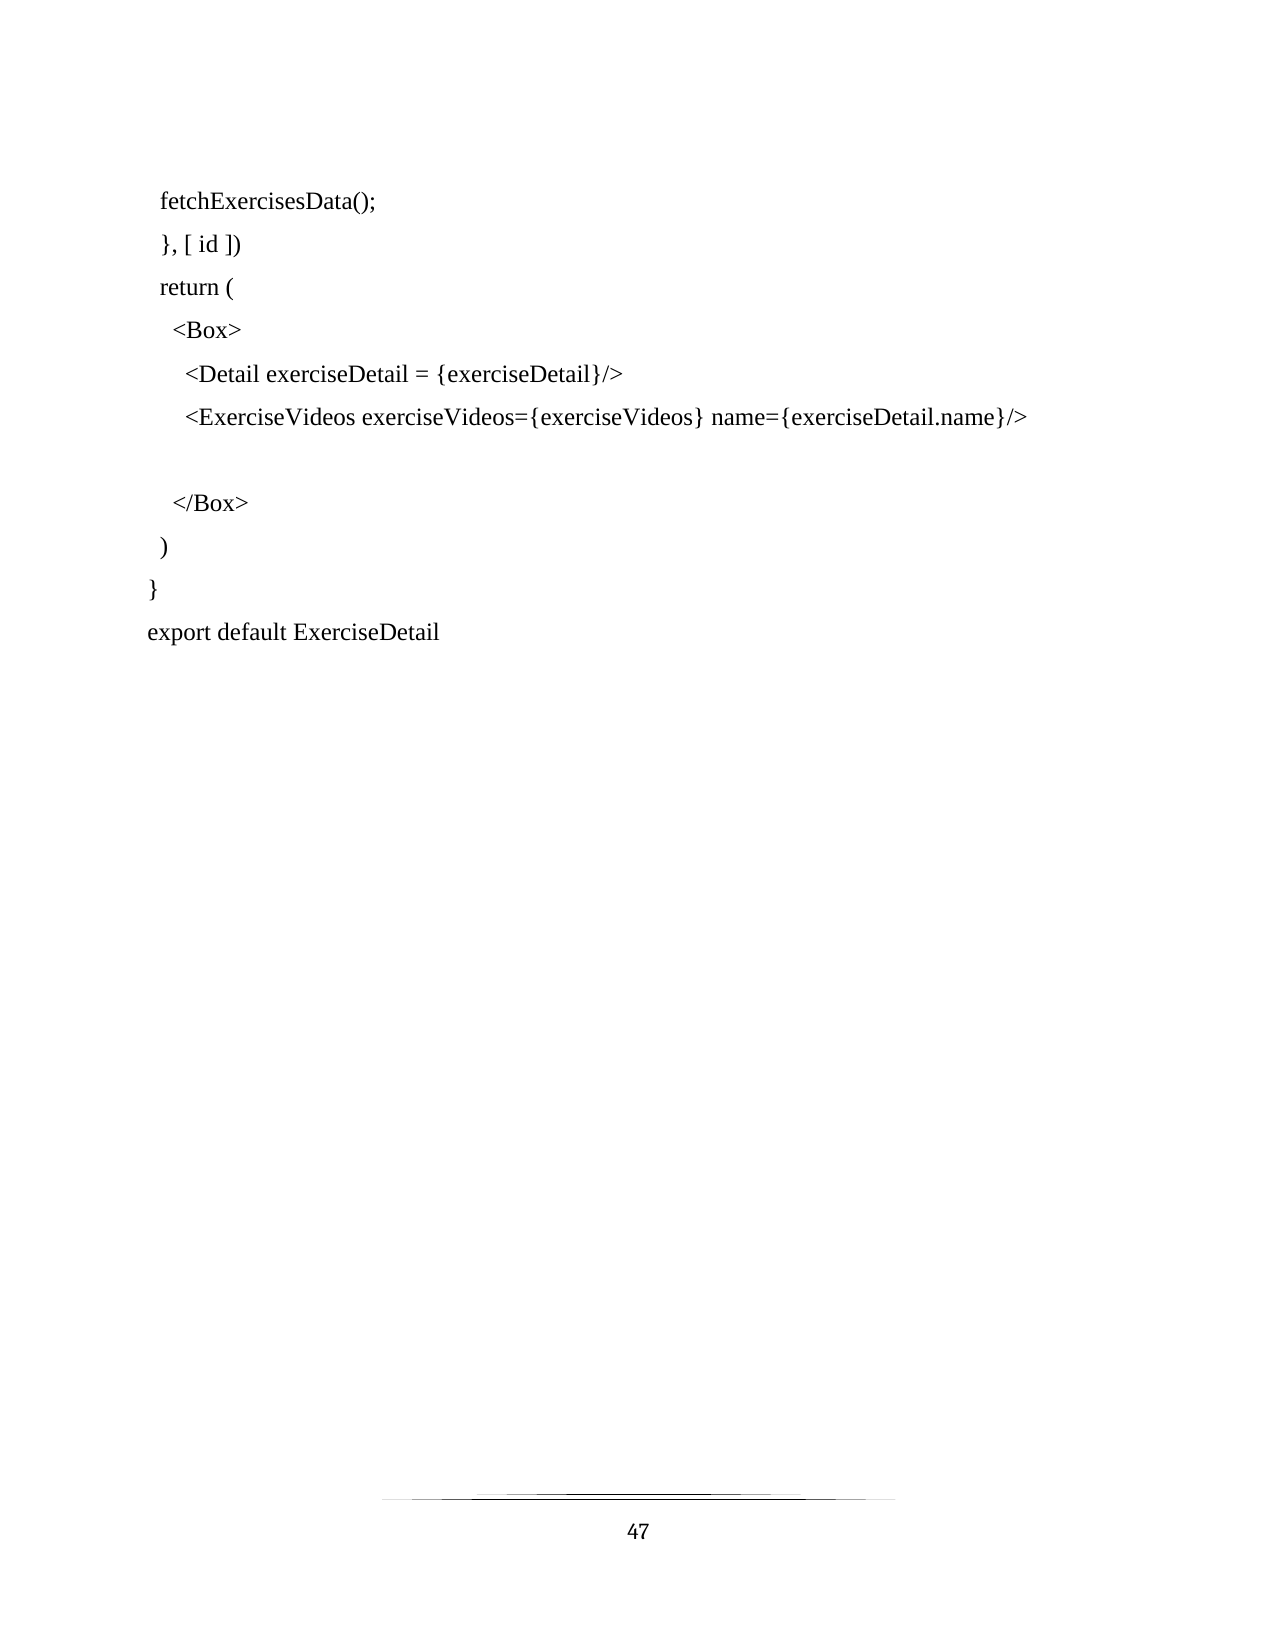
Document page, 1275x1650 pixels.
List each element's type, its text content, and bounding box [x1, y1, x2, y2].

text <Detail exerciseDetail = {exerciseDetail}/> [147, 359, 1129, 387]
text } [147, 574, 1129, 603]
text <Box> [147, 316, 1129, 344]
text }, [ id ]) [147, 229, 1129, 258]
text return ( [147, 272, 1129, 301]
text <ExerciseVideos exerciseVideos={exerciseVideos} name={exerciseDetail.name}/> [147, 402, 1129, 431]
text fetchExercisesData(); [147, 186, 1129, 215]
text export default ExerciseDetail [147, 617, 1129, 646]
text </Box> [147, 488, 1129, 517]
text ) [147, 531, 1129, 560]
